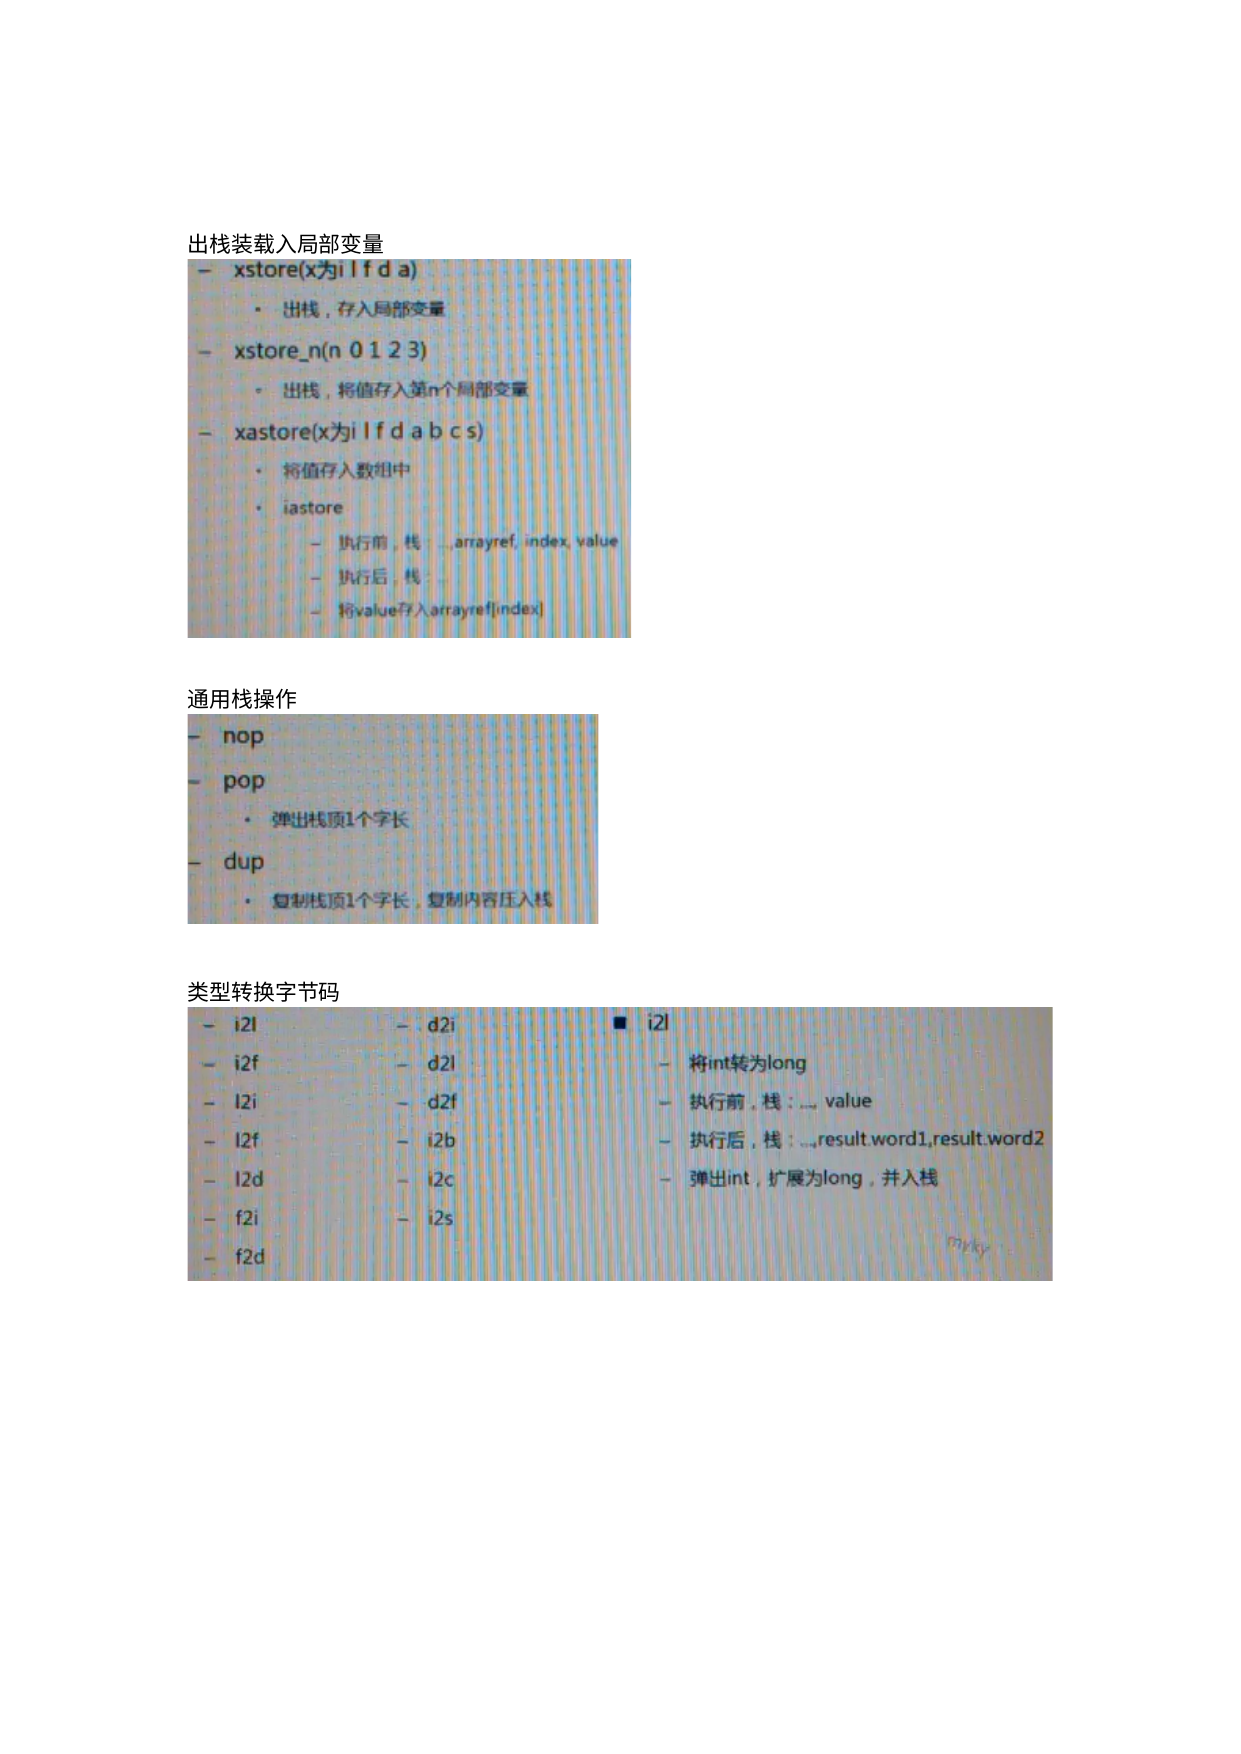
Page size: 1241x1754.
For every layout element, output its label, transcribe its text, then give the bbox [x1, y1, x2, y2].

text 类型转换字节码 [187, 974, 1053, 1007]
picture [187, 714, 599, 924]
text 出栈装载入局部变量 [187, 227, 1053, 259]
picture [187, 259, 632, 638]
text 通用栈操作 [187, 682, 1053, 714]
picture [187, 1007, 1053, 1281]
